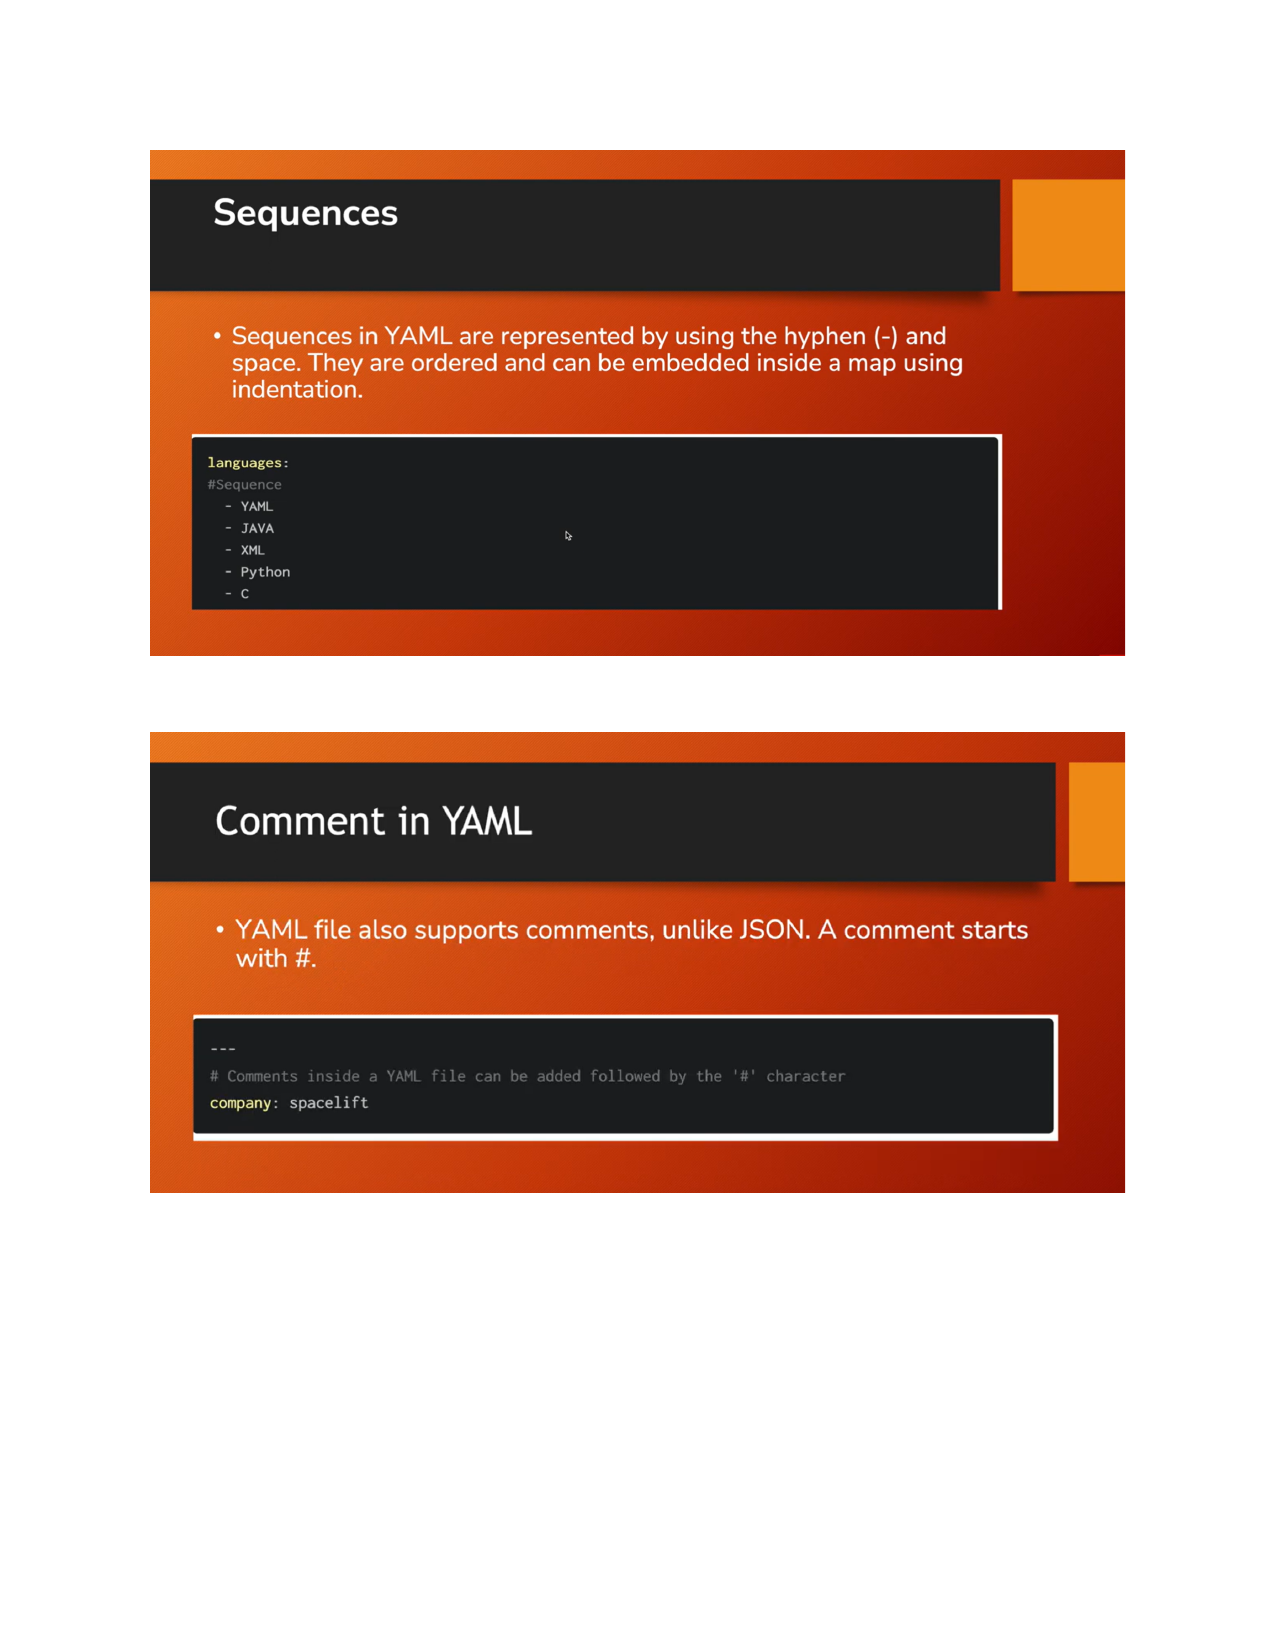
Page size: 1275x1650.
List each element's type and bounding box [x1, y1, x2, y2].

picture [150, 732, 1125, 1193]
picture [150, 150, 1125, 656]
